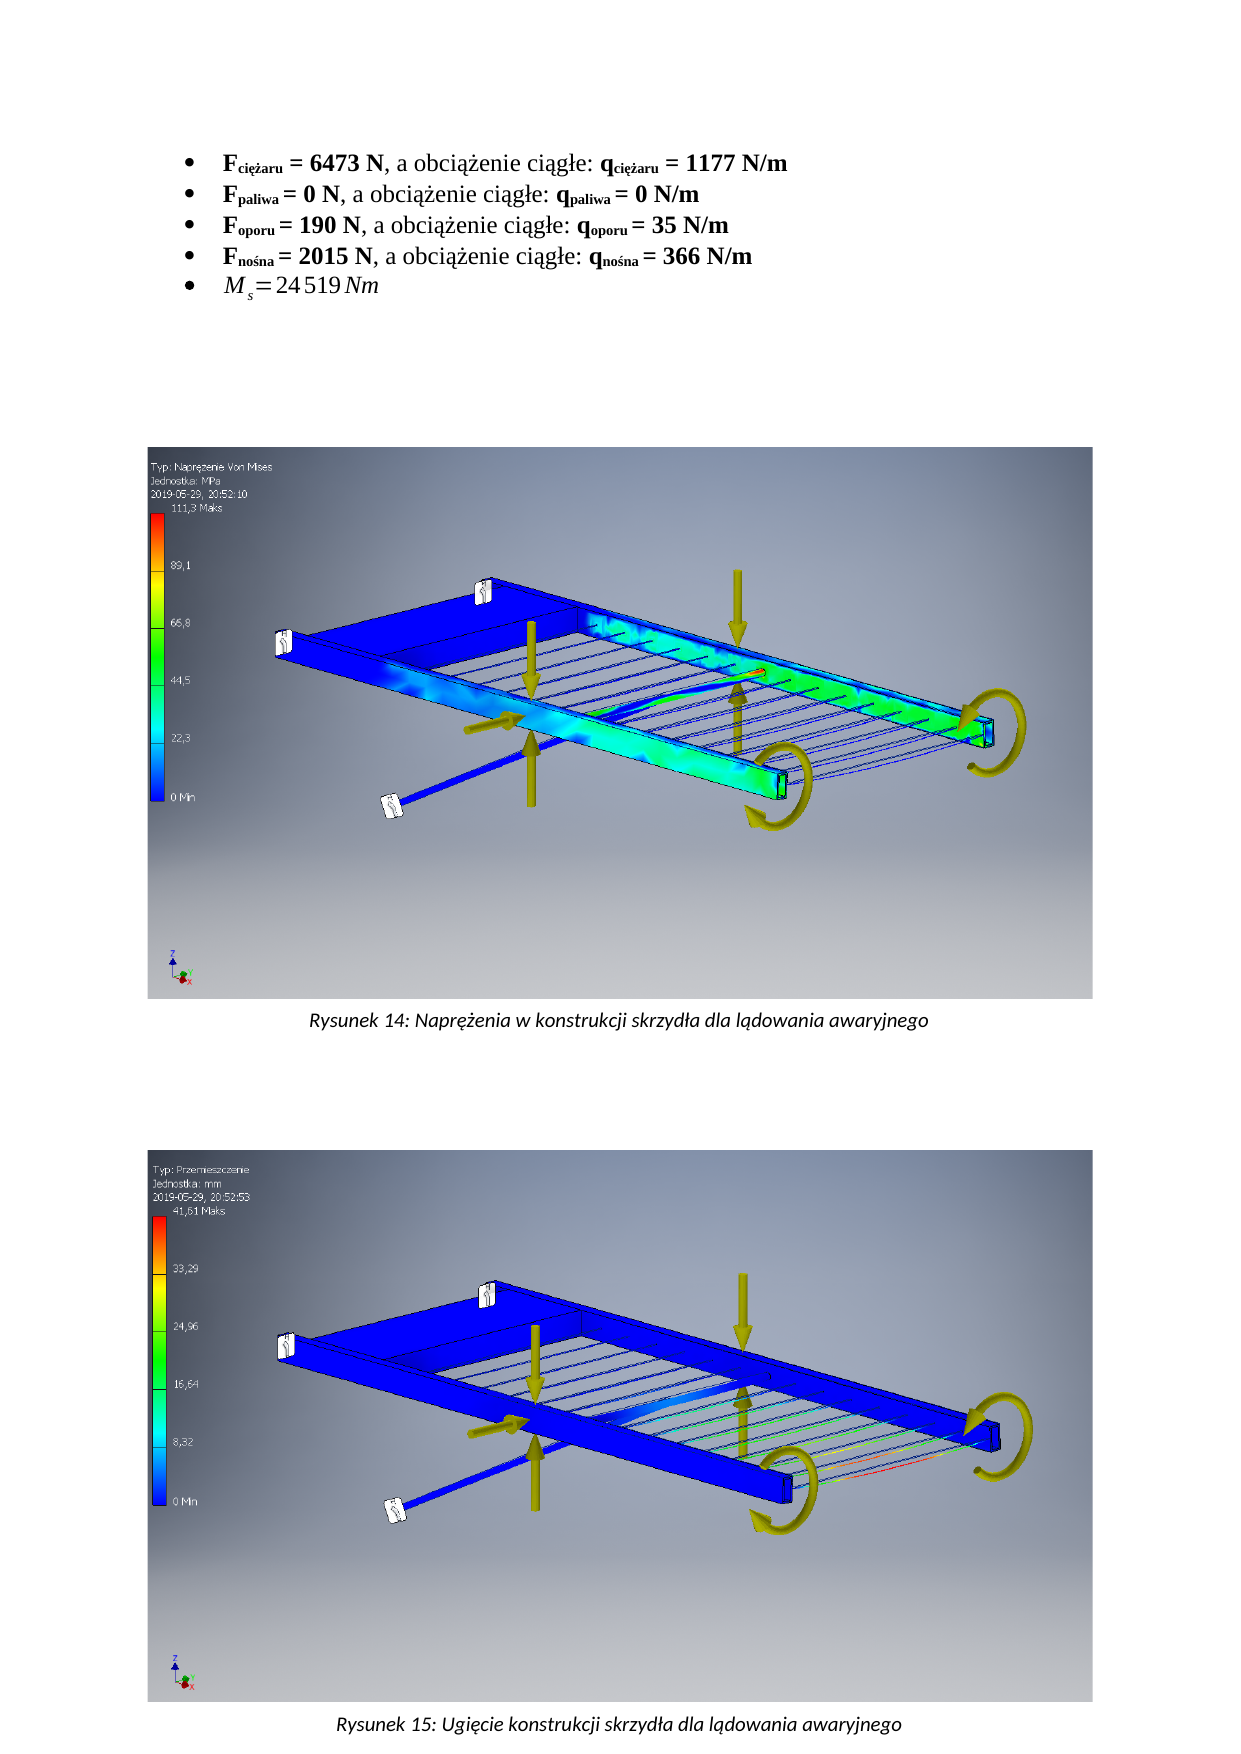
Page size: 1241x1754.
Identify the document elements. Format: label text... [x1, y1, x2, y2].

list Foporu = 190 N, a obciążenie ciągłe: qoporu = 35 N/m [185, 210, 1093, 238]
list Fpaliwa = 0 N, a obciążenie ciągłe: qpaliwa = 0 N/m [185, 179, 1093, 207]
picture [147, 447, 1093, 999]
picture [147, 1150, 1093, 1702]
list Fnośna = 2015 N, a obciążenie ciągłe: qnośna = 366 N/m [185, 241, 1093, 269]
list Fciężaru = 6473 N, a obciążenie ciągłe: qciężaru = 1177 N/m [185, 148, 1093, 176]
